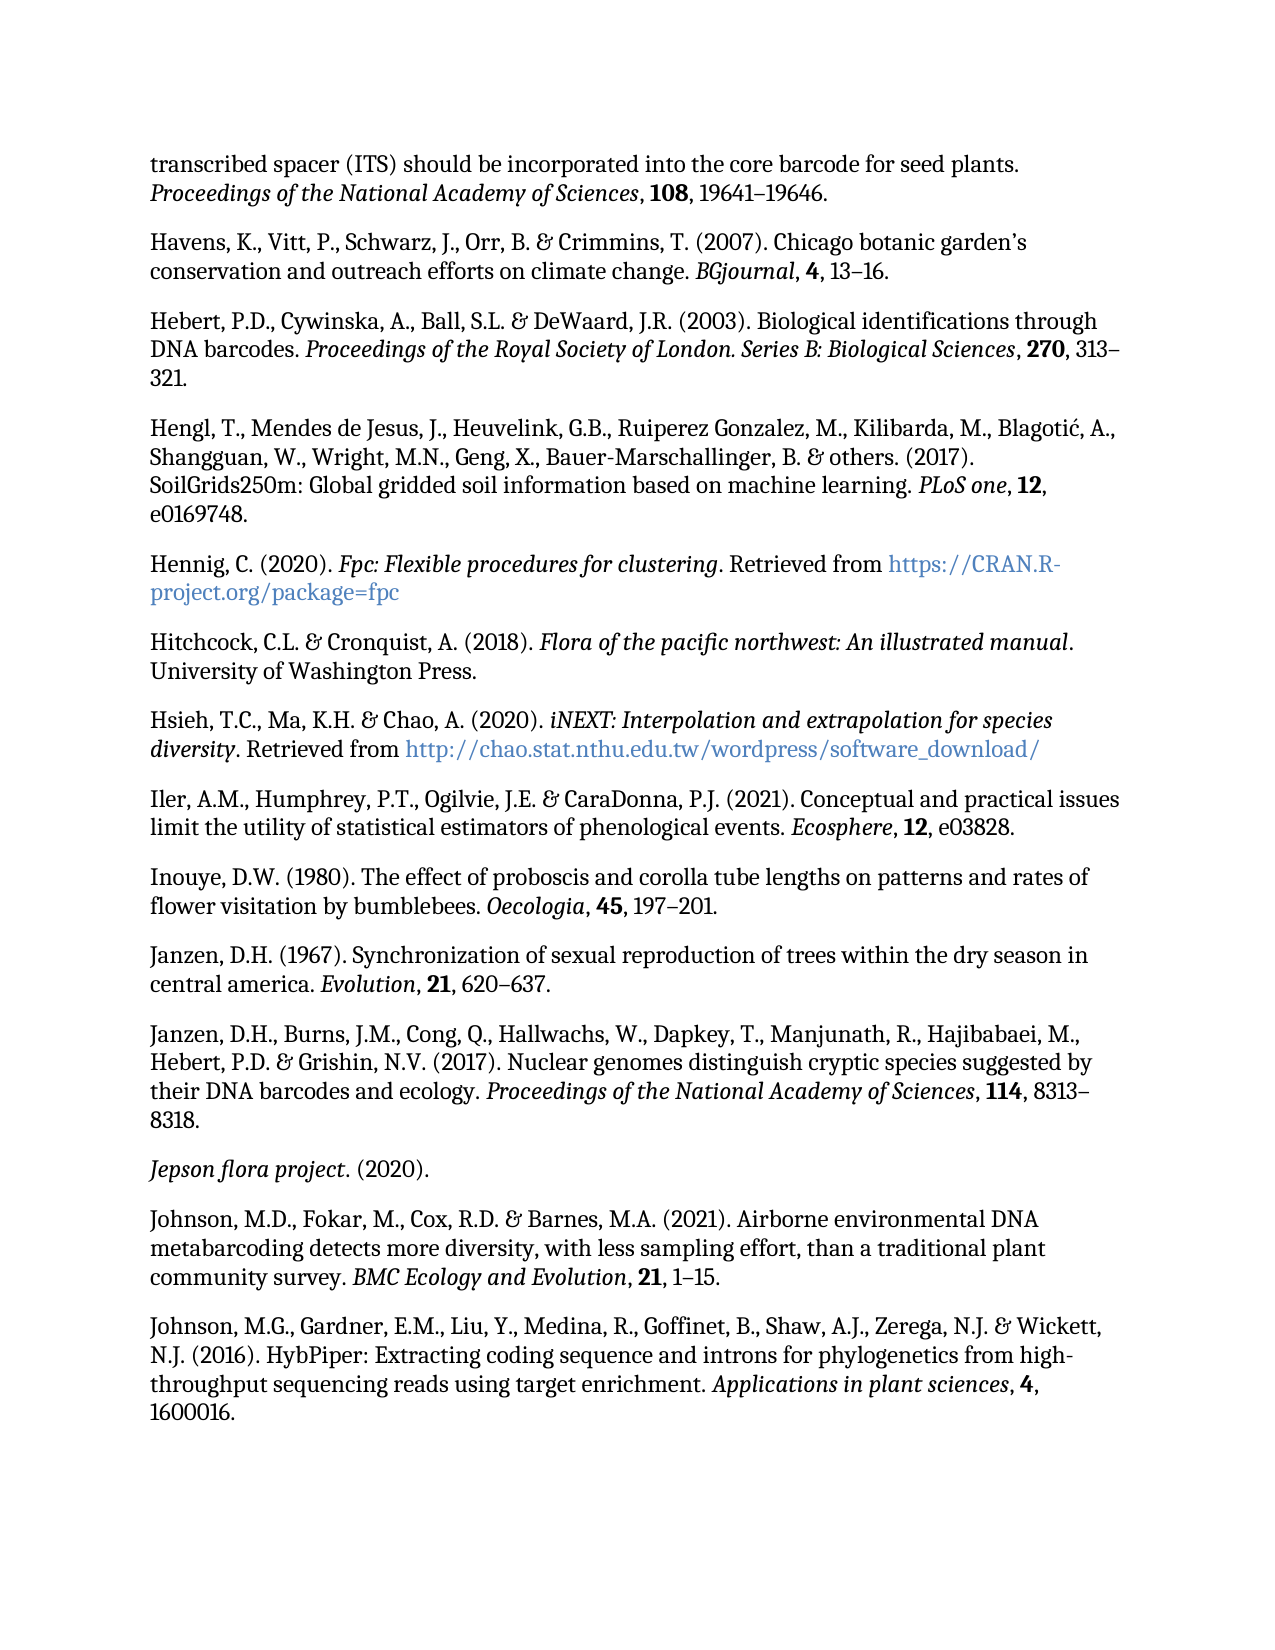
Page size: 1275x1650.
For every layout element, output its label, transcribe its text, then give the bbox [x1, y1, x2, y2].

text Hennig, C. (2020). Fpc: Flexible procedures for clustering. Retrieved from https://CRAN.R-project.org/package=fpc [150, 549, 1125, 607]
text Janzen, D.H., Burns, J.M., Cong, Q., Hallwachs, W., Dapkey, T., Manjunath, R., Hajibabaei, M., Hebert, P.D. & Grishin, N.V. (2017). Nuclear genomes distinguish cryptic species suggested by their DNA barcodes and ecology. Proceedings of the National Academy of Sciences, 114, 8313–8318. [150, 1019, 1125, 1134]
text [150, 150, 1125, 207]
text Inouye, D.W. (1980). The effect of proboscis and corolla tube lengths on patterns and rates of flower visitation by bumblebees. Oecologia, 45, 197–201. [150, 863, 1125, 920]
text Hengl, T., Mendes de Jesus, J., Heuvelink, G.B., Ruiperez Gonzalez, M., Kilibarda, M., Blagotić, A., Shangguan, W., Wright, M.N., Geng, X., Bauer-Marschallinger, B. & others. (2017). SoilGrids250m: Global gridded soil information based on machine learning. PLoS one, 12, e0169748. [150, 414, 1125, 529]
text Johnson, M.D., Fokar, M., Cox, R.D. & Barnes, M.A. (2021). Airborne environmental DNA metabarcoding detects more diversity, with less sampling effort, than a traditional plant community survey. BMC Ecology and Evolution, 21, 1–15. [150, 1205, 1125, 1291]
text Iler, A.M., Humphrey, P.T., Ogilvie, J.E. & CaraDonna, P.J. (2021). Conceptual and practical issues limit the utility of statistical estimators of phenological events. Ecosphere, 12, e03828. [150, 784, 1125, 842]
text Jepson flora project. (2020). [150, 1155, 1125, 1184]
text Havens, K., Vitt, P., Schwarz, J., Orr, B. & Crimmins, T. (2007). Chicago botanic garden’s conservation and outreach efforts on climate change. BGjournal, 4, 13–16. [150, 228, 1125, 286]
text Janzen, D.H. (1967). Synchronization of sexual reproduction of trees within the dry season in central america. Evolution, 21, 620–637. [150, 941, 1125, 999]
text Hsieh, T.C., Ma, K.H. & Chao, A. (2020). iNEXT: Interpolation and extrapolation for species diversity. Retrieved from http://chao.stat.nthu.edu.tw/wordpress/software_download/ [150, 706, 1125, 764]
text Hebert, P.D., Cywinska, A., Ball, S.L. & DeWaard, J.R. (2003). Biological identifications through DNA barcodes. Proceedings of the Royal Society of London. Series B: Biological Sciences, 270, 313–321. [150, 307, 1125, 393]
text Johnson, M.G., Gardner, E.M., Liu, Y., Medina, R., Goffinet, B., Shaw, A.J., Zerega, N.J. & Wickett, N.J. (2016). HybPiper: Extracting coding sequence and introns for phylogenetics from high-throughput sequencing reads using target enrichment. Applications in plant sciences, 4, 1600016. [150, 1312, 1125, 1427]
text Hitchcock, C.L. & Cronquist, A. (2018). Flora of the pacific northwest: An illustrated manual. University of Washington Press. [150, 628, 1125, 685]
